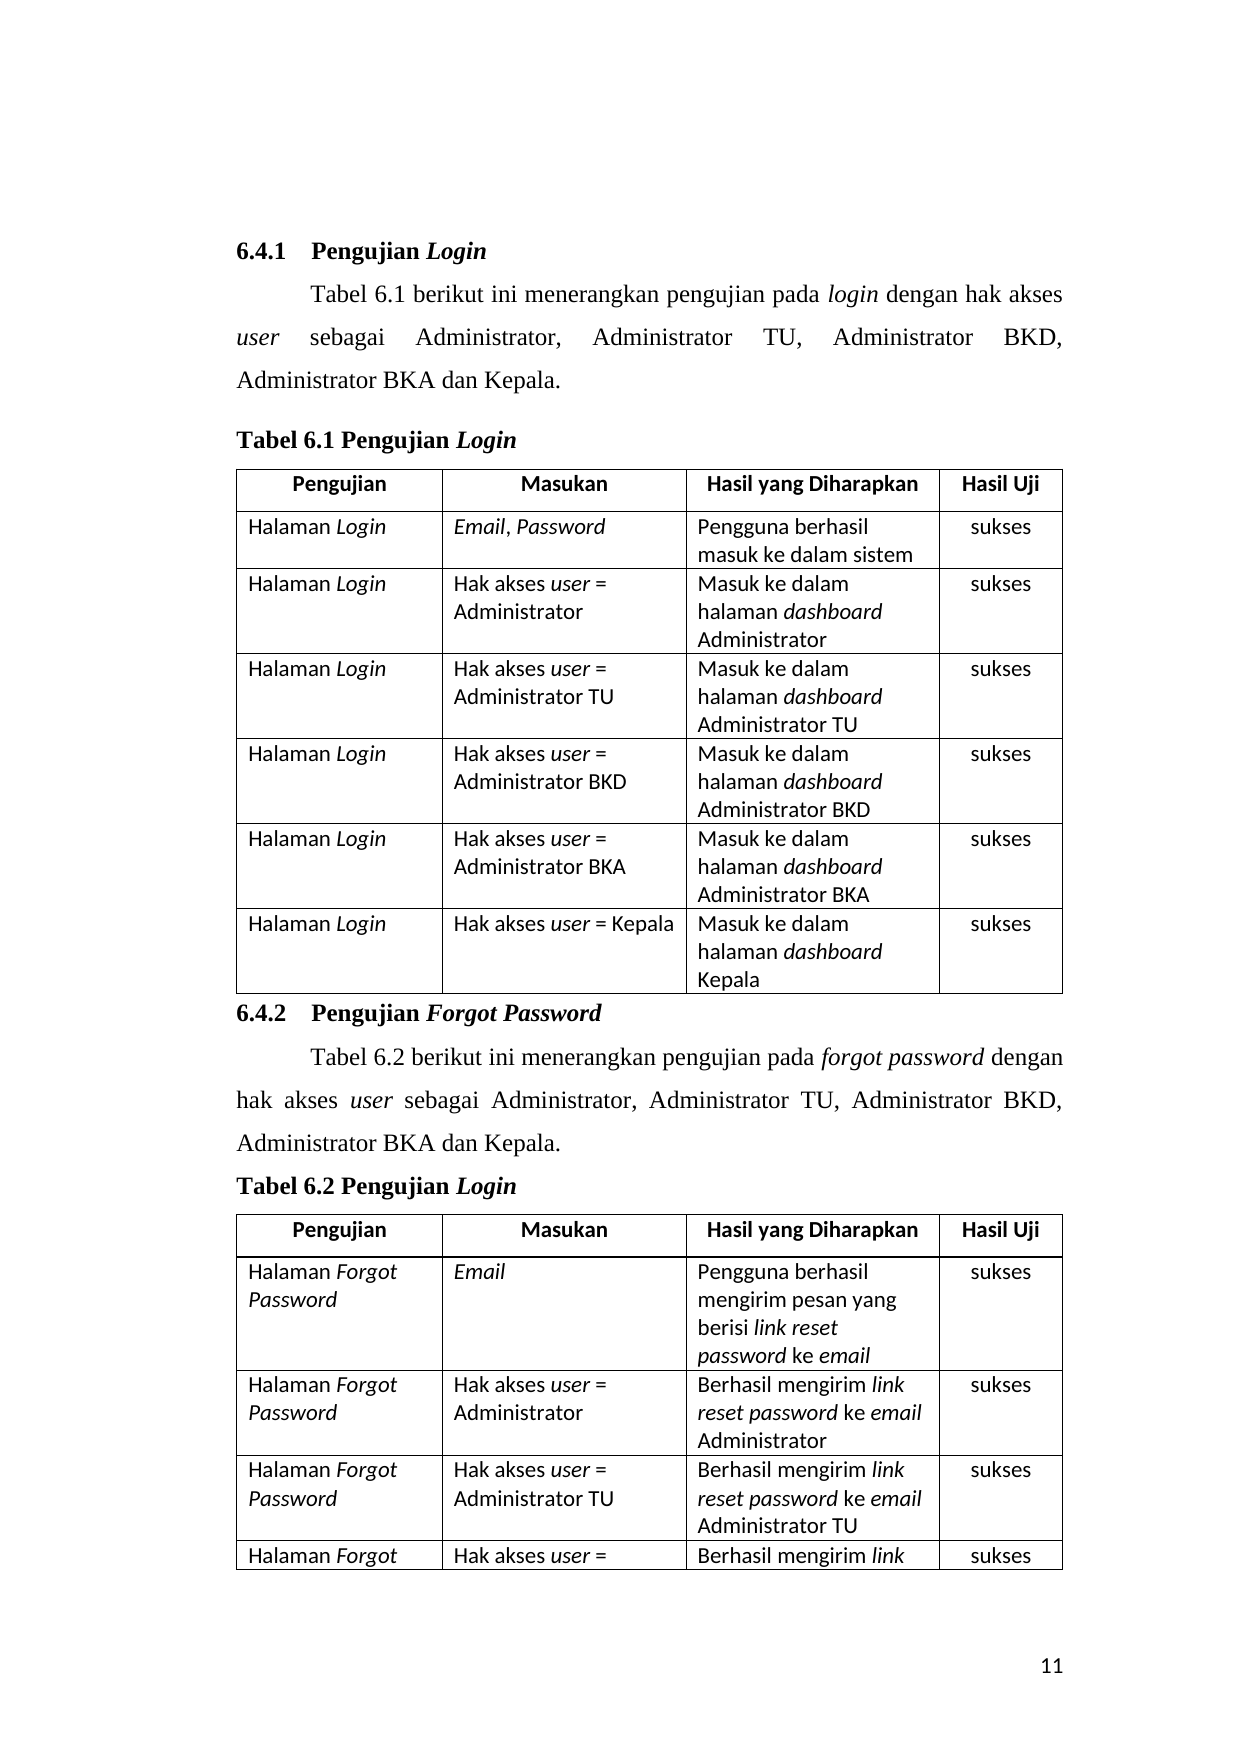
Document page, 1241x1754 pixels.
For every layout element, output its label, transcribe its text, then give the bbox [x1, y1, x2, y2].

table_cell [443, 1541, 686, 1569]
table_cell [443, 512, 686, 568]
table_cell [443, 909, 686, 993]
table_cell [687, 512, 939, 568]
text Tabel 6.2 Pengujian Login [236, 1171, 1063, 1200]
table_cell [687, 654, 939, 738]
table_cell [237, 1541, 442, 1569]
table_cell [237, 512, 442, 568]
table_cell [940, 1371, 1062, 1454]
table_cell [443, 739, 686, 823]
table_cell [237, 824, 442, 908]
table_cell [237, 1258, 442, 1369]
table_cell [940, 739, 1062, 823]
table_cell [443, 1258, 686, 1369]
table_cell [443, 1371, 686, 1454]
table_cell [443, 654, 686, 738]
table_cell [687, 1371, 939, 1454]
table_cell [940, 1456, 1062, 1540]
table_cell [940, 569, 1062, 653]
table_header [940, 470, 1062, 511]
subtitle Pengujian Login [236, 236, 1063, 265]
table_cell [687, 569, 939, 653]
text Tabel 6.2 berikut ini menerangkan pengujian pada forgot password dengan hak akses user sebagai Administrator, Administrator TU, Administrator BKD, Administrator BKA dan Kepala. [236, 1042, 1063, 1157]
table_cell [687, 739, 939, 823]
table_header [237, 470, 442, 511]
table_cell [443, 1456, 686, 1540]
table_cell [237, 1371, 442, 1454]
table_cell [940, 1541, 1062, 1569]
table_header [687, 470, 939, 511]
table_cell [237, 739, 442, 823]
subtitle Pengujian Forgot Password [236, 998, 1063, 1027]
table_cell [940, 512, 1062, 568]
text Tabel 6.1 Pengujian Login [236, 425, 1063, 454]
text Tabel 6.1 berikut ini menerangkan pengujian pada login dengan hak akses user sebagai Administrator, Administrator TU, Administrator BKD, Administrator BKA dan Kepala. [236, 279, 1063, 394]
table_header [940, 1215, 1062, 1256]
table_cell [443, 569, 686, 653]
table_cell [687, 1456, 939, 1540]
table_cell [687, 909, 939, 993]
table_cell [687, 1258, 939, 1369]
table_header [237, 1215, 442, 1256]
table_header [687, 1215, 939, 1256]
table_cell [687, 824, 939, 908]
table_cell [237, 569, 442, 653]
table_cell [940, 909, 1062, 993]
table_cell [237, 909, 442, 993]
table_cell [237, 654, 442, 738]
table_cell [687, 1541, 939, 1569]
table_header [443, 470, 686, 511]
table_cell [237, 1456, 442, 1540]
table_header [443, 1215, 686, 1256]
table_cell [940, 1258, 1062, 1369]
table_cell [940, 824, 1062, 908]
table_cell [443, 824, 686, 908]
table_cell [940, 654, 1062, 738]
